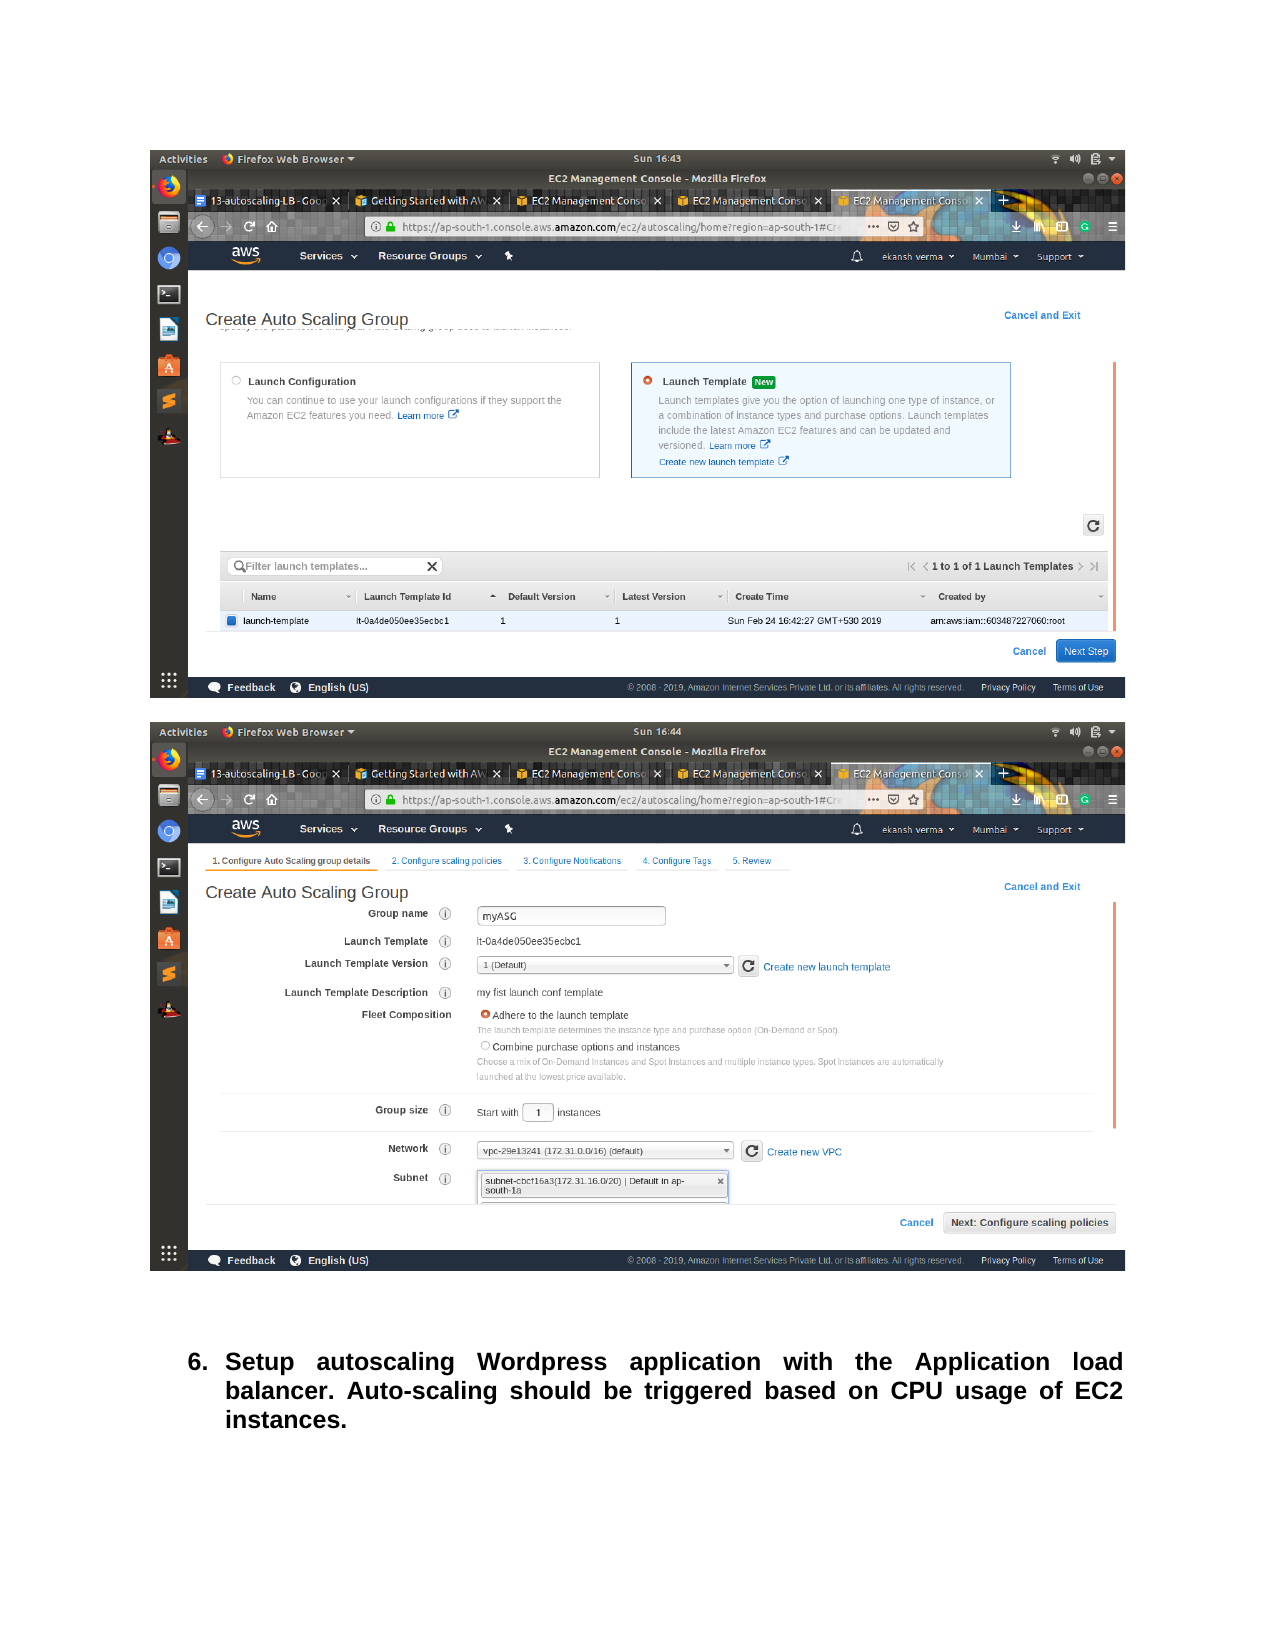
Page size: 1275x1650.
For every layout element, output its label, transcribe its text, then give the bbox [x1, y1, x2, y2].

list Setup autoscaling Wordpress application with the Application load balancer. Auto-scaling should be triggered based on CPU usage of EC2 instances. [187, 1347, 1125, 1433]
picture [150, 150, 1125, 698]
picture [150, 722, 1125, 1271]
